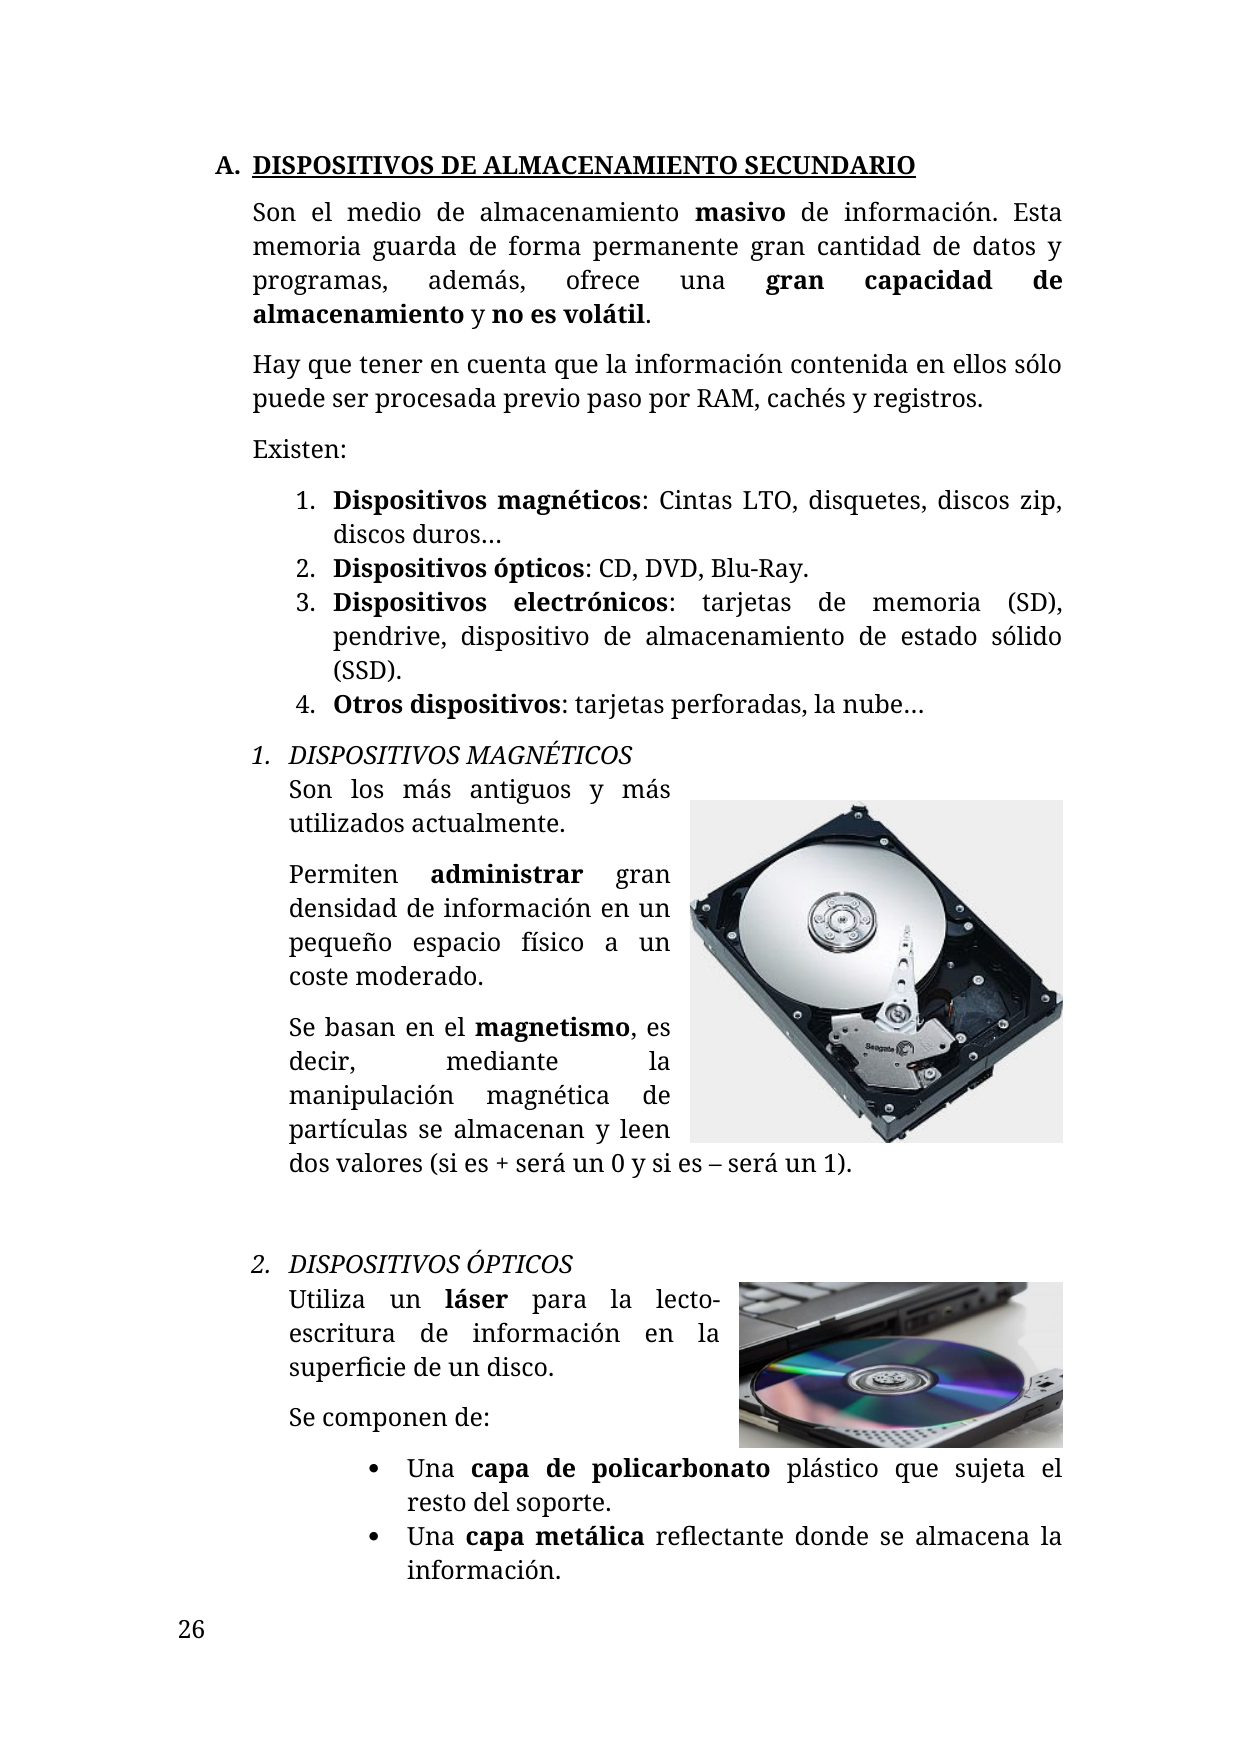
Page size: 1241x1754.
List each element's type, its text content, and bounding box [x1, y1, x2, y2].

list Dispositivos magnéticos: Cintas LTO, disquetes, discos zip, discos duros… [295, 483, 1063, 551]
list Una capa de policarbonato plástico que sujeta el resto del soporte. [369, 1451, 1063, 1519]
list DISPOSITIVOS ÓPTICOS [251, 1247, 1063, 1281]
text Permiten administrar gran densidad de información en un pequeño espacio físico a un coste moderado. [288, 857, 689, 993]
text Son el medio de almacenamiento masivo de información. Esta memoria guarda de forma permanente gran cantidad de datos y programas, además, ofrece una gran capacidad de almacenamiento y no es volátil. [252, 194, 1063, 330]
text Se componen de: [288, 1400, 739, 1434]
list Otros dispositivos: tarjetas perforadas, la nube… [295, 687, 1063, 721]
text Se basan en el magnetismo, es decir, mediante la manipulación magnética de partículas se almacenan y leen dos valores (si es + será un 0 y si es – será un 1). [288, 1009, 1063, 1180]
text Hay que tener en cuenta que la información contenida en ellos sólo puede ser procesada previo paso por RAM, cachés y registros. [252, 347, 1063, 415]
text Existen: [252, 432, 1063, 466]
text Utiliza un láser para la lecto-escritura de información en la superficie de un disco. [288, 1281, 1063, 1383]
subtitle DISPOSITIVOS DE ALMACENAMIENTO SECUNDARIO [215, 148, 1063, 182]
list DISPOSITIVOS MAGNÉTICOS [251, 738, 1063, 772]
list Dispositivos ópticos: CD, DVD, Blu-Ray. [295, 551, 1063, 585]
list Dispositivos electrónicos: tarjetas de memoria (SD), pendrive, dispositivo de almacenamiento de estado sólido (SSD). [295, 585, 1063, 687]
picture [689, 800, 1063, 1143]
picture [739, 1282, 1063, 1448]
list Una capa metálica reflectante donde se almacena la información. [369, 1519, 1063, 1587]
text Son los más antiguos y más utilizados actualmente. [288, 772, 1063, 840]
